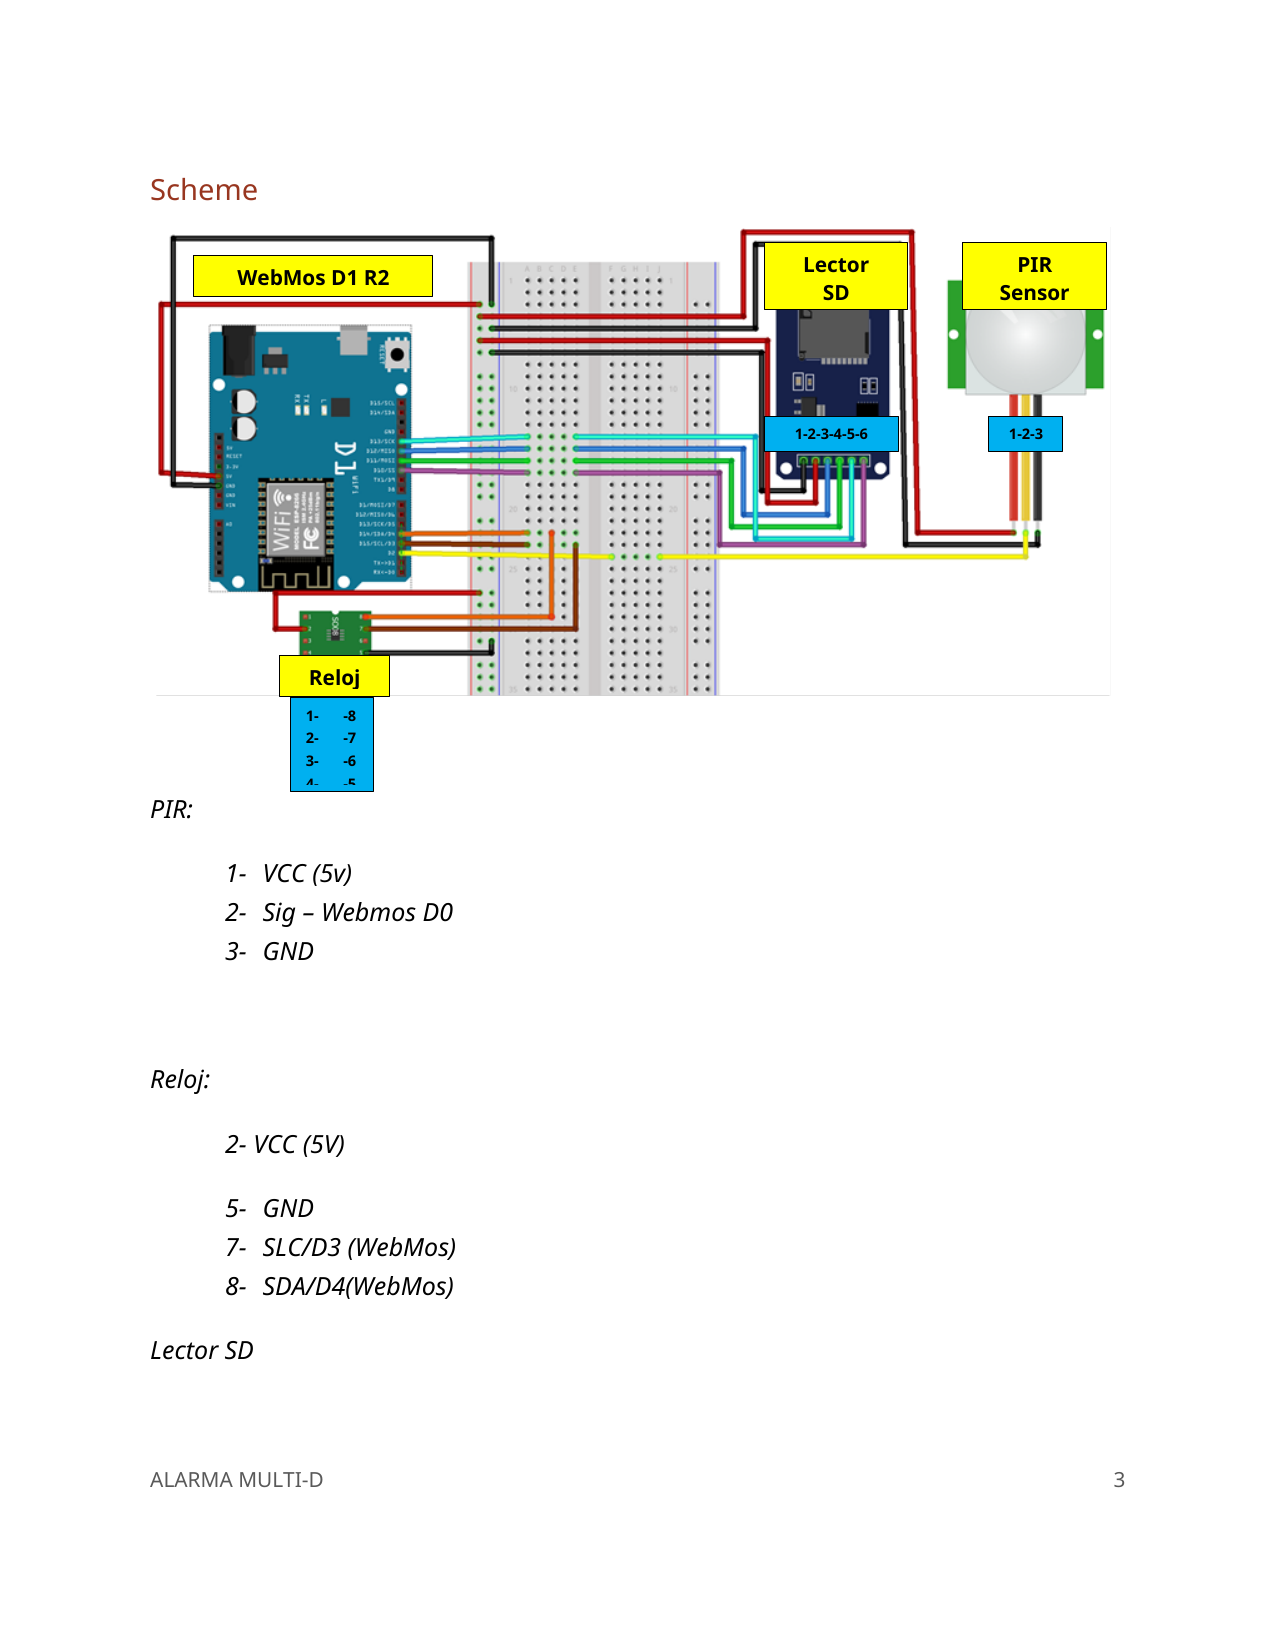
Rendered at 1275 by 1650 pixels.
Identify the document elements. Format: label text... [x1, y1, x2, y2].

picture [156, 227, 1112, 697]
text Lector SD [150, 1333, 1125, 1367]
list GND [225, 1190, 1125, 1224]
text 2- VCC (5V) [150, 1126, 1125, 1160]
list SLC/D3 (WebMos) [225, 1229, 1125, 1264]
text PIR: [150, 791, 1125, 825]
list GND [225, 934, 1125, 968]
list Sig – Webmos D0 [225, 894, 1125, 929]
list VCC (5v) [225, 855, 1125, 889]
subtitle Scheme [150, 169, 1125, 209]
list SDA/D4(WebMos) [225, 1269, 1125, 1303]
text Reloj: [150, 1062, 1125, 1096]
